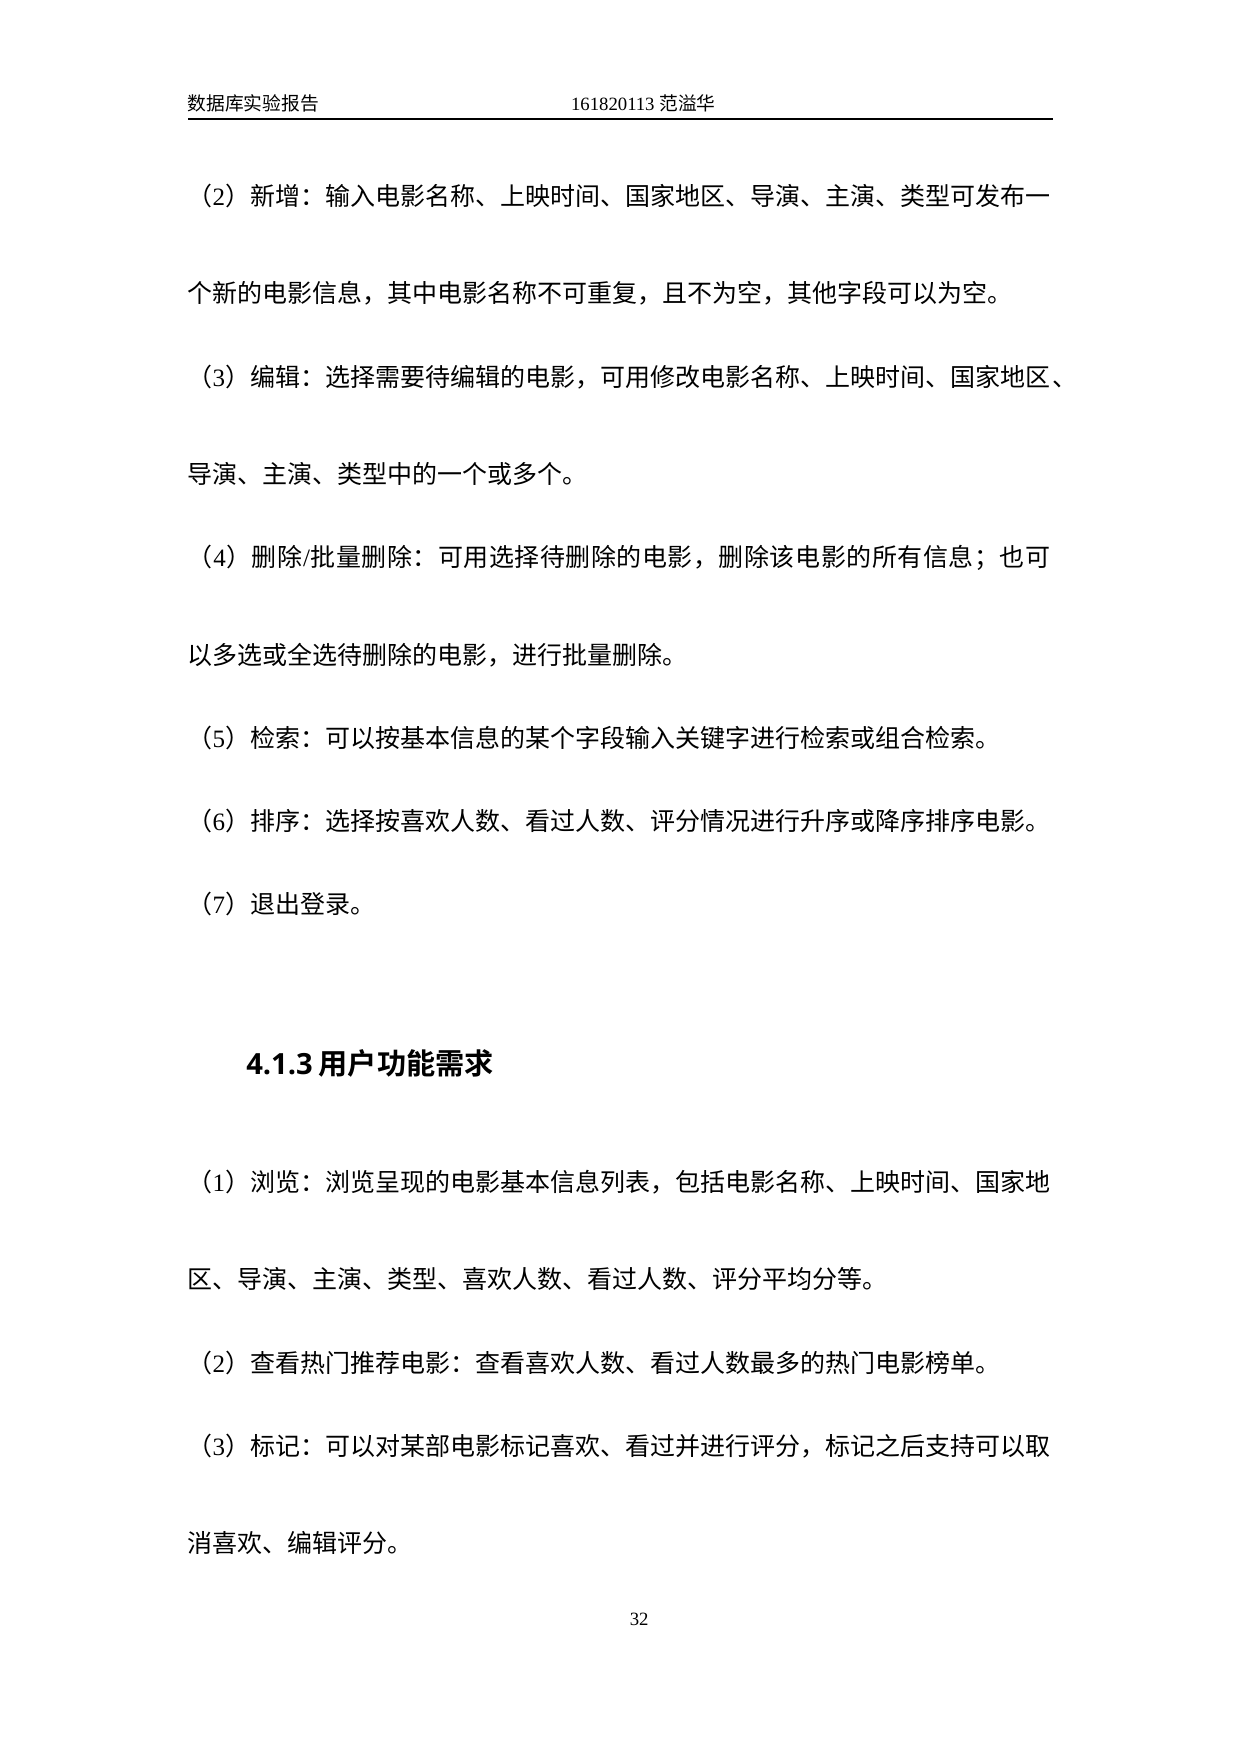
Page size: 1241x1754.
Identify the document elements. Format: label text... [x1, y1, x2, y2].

text （2）查看热门推荐电影：查看喜欢人数、看过人数最多的热门电影榜单。 [187, 1329, 1053, 1394]
text （5）检索：可以按基本信息的某个字段输入关键字进行检索或组合检索。 [187, 704, 1053, 769]
text （4）删除/批量删除：可用选择待删除的电影，删除该电影的所有信息；也可以多选或全选待删除的电影，进行批量删除。 [187, 523, 1053, 686]
text （7）退出登录。 [187, 870, 1053, 935]
text （1）浏览：浏览呈现的电影基本信息列表，包括电影名称、上映时间、国家地区、导演、主演、类型、喜欢人数、看过人数、评分平均分等。 [187, 1148, 1053, 1311]
text （6）排序：选择按喜欢人数、看过人数、评分情况进行升序或降序排序电影。 [187, 787, 1053, 852]
text （2）新增：输入电影名称、上映时间、国家地区、导演、主演、类型可发布一个新的电影信息，其中电影名称不可重复，且不为空，其他字段可以为空。 [187, 162, 1053, 324]
text （3）标记：可以对某部电影标记喜欢、看过并进行评分，标记之后支持可以取消喜欢、编辑评分。 [187, 1412, 1053, 1574]
subtitle 4.1.3用户功能需求 [187, 1029, 1053, 1094]
text （3）编辑：选择需要待编辑的电影，可用修改电影名称、上映时间、国家地区、导演、主演、类型中的一个或多个。 [187, 343, 1053, 505]
